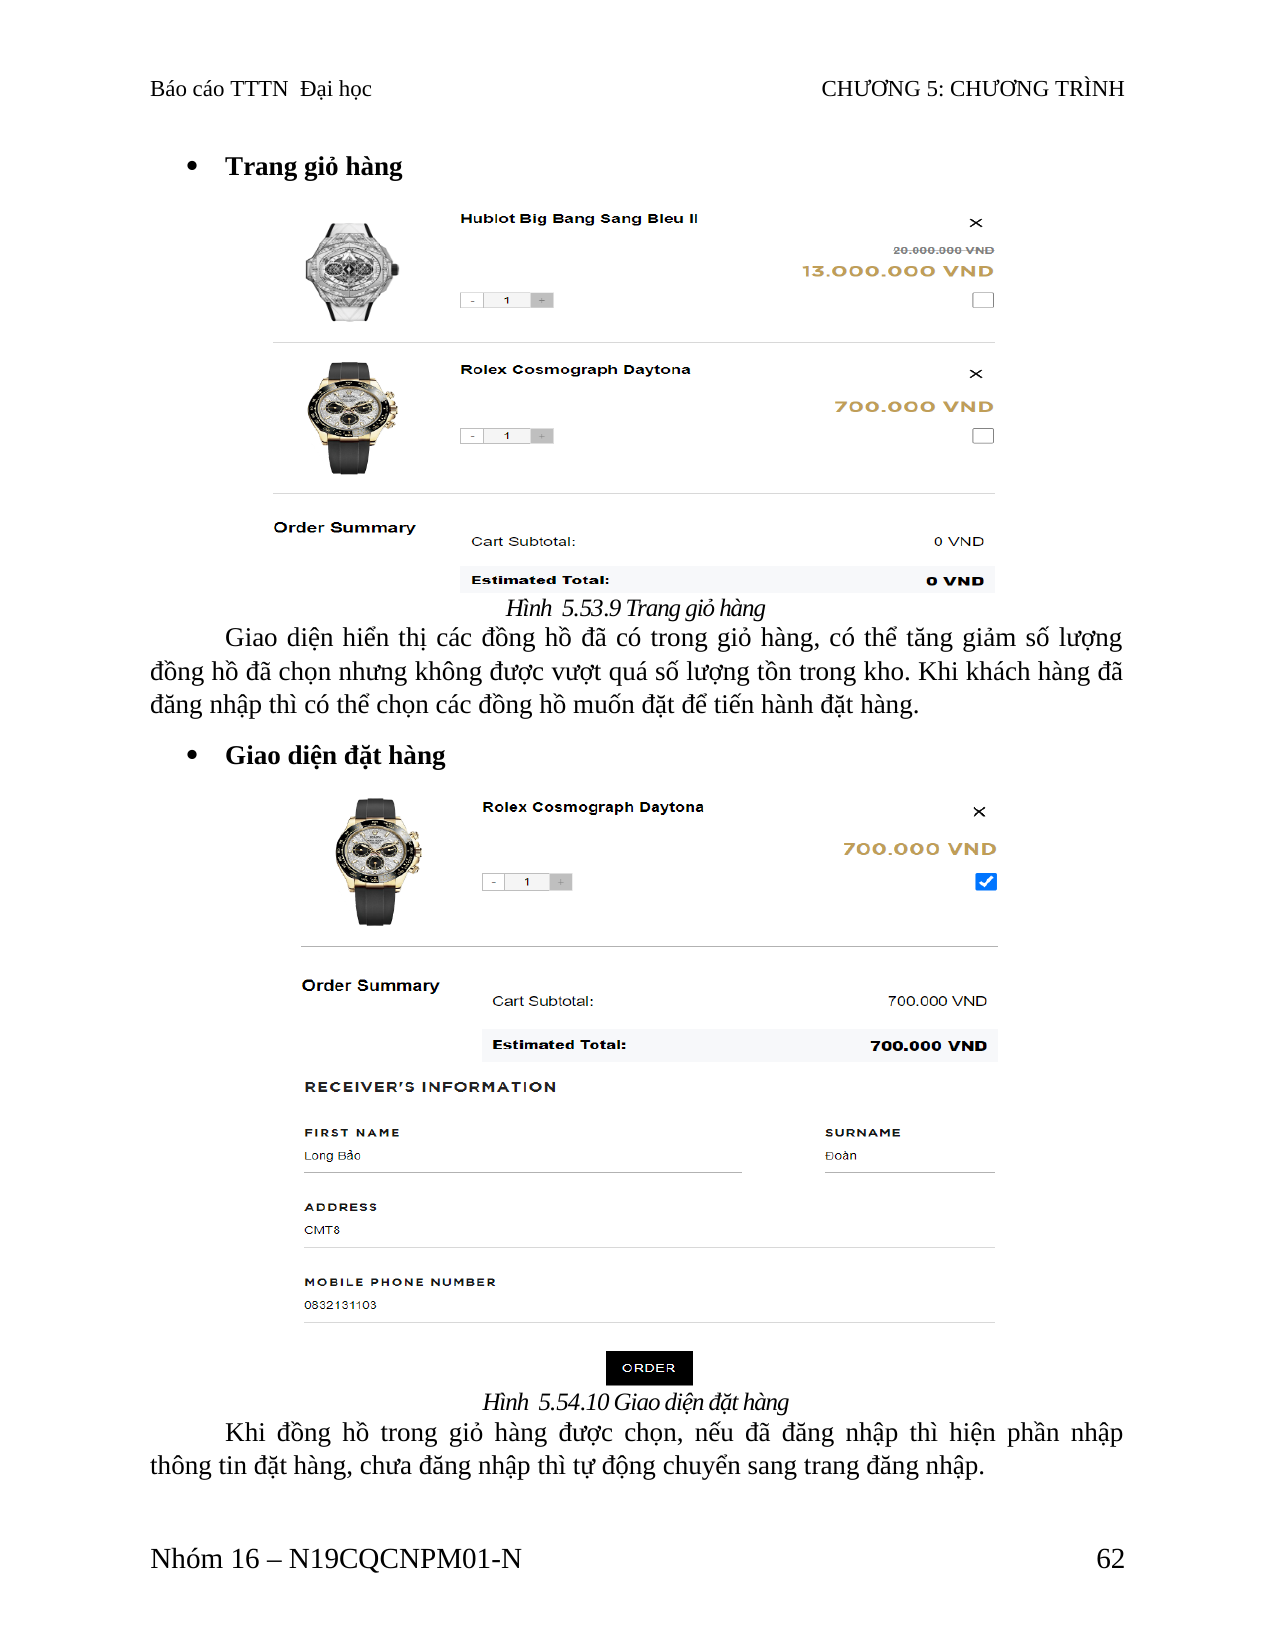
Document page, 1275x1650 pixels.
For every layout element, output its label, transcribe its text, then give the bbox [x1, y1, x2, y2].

picture [207, 795, 1068, 1387]
picture [201, 206, 1074, 593]
text Giao diện hiển thị các đồng hồ đã có trong giỏ hàng, có thể tăng giảm số lượng đồng hồ đã chọn nhưng không được vượt quá số lượng tồn trong kho. Khi khách hàng đã đăng nhập thì có thể chọn các đồng hồ muốn đặt để tiến hành đặt hàng. [150, 621, 1125, 720]
list Giao diện đặt hàng [187, 739, 1125, 770]
list Trang giỏ hàng [187, 150, 1125, 181]
text Khi đồng hồ trong giỏ hàng được chọn, nếu đã đăng nhập thì hiện phần nhập thông tin đặt hàng, chưa đăng nhập thì tự động chuyển sang trang đăng nhập. [150, 1416, 1125, 1480]
